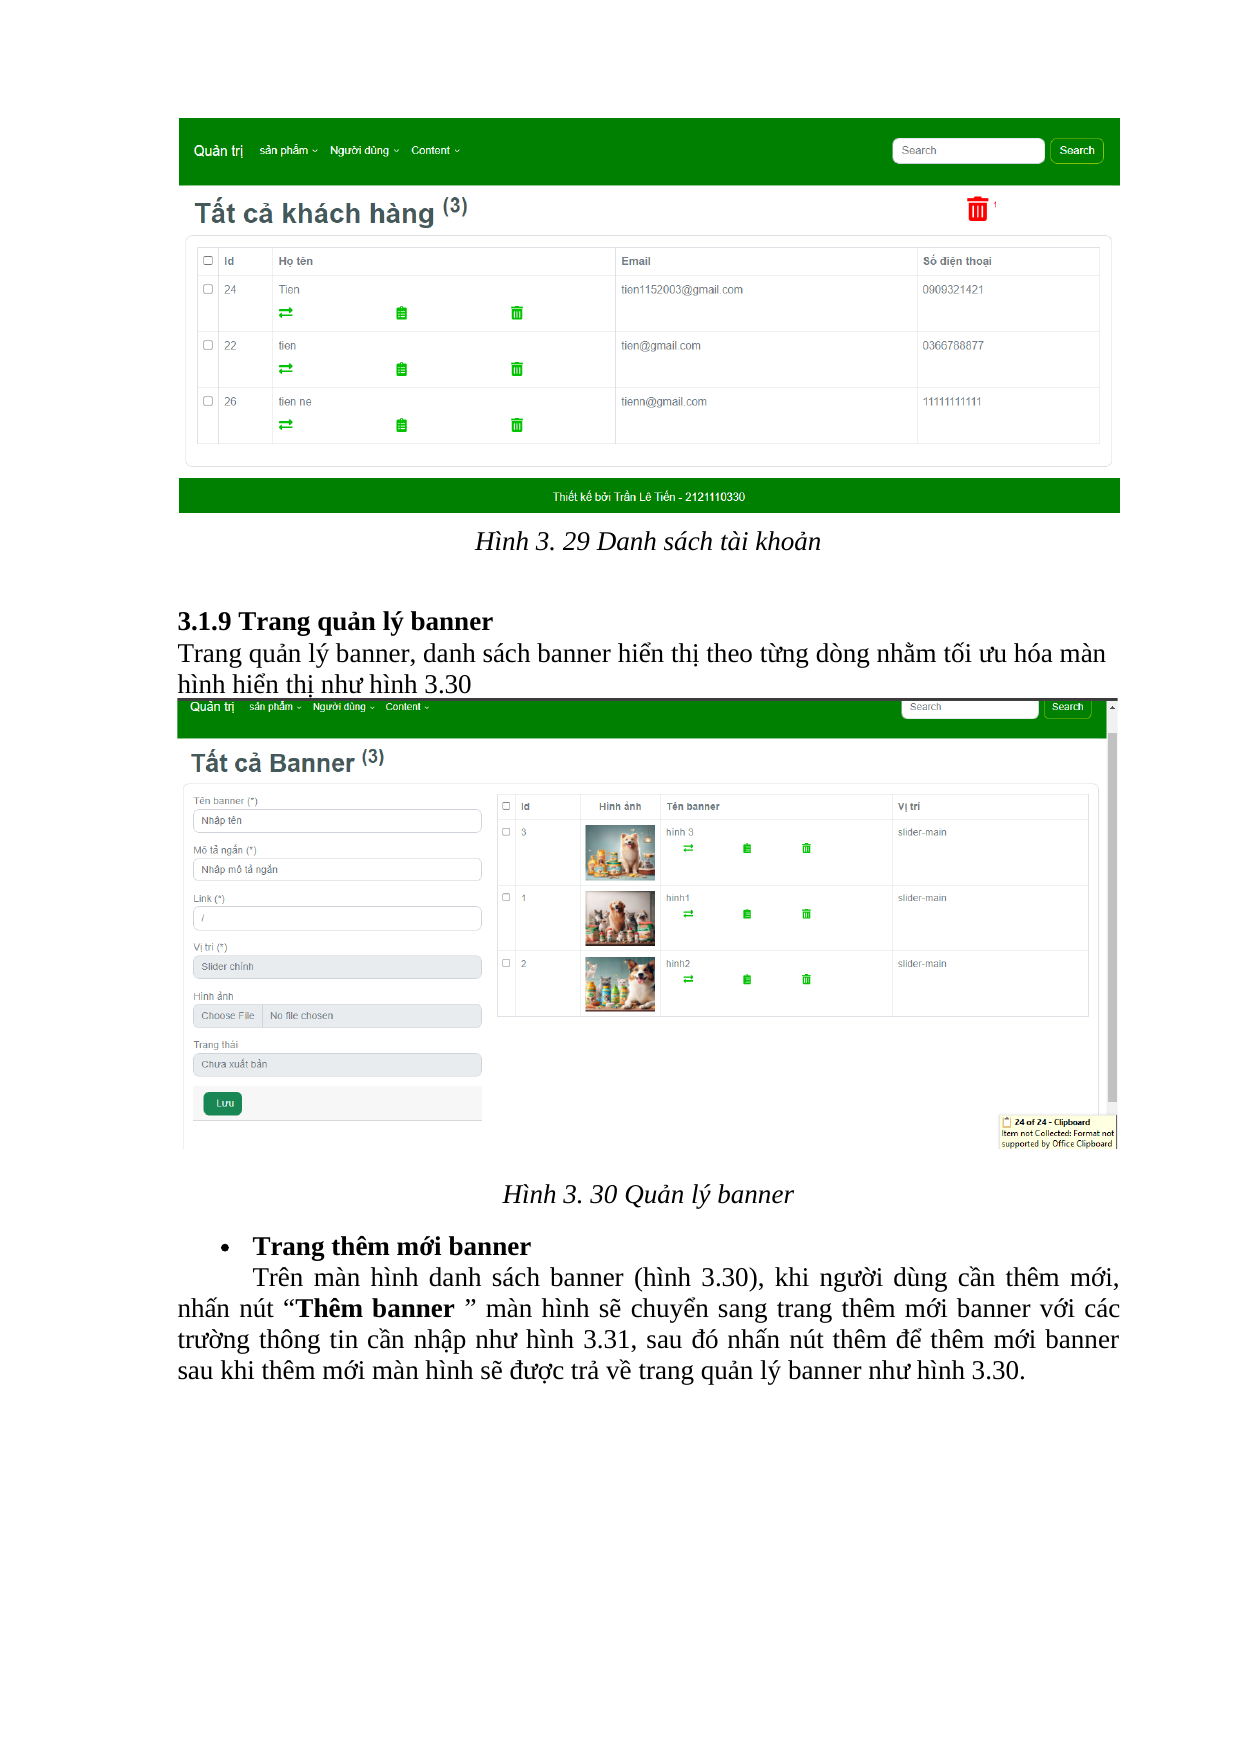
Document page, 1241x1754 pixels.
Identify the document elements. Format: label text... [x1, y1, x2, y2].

text Hình 3. 30 Quản lý banner [177, 1178, 1122, 1209]
list Trang thêm mới banner [221, 1230, 1122, 1261]
text 3.1.9 Trang quản lý banner [177, 606, 1122, 637]
picture [179, 118, 1120, 513]
picture [177, 698, 1118, 1149]
text Trang quản lý banner, danh sách banner hiển thị theo từng dòng nhằm tối ưu hóa màn hình hiển thị như hình 3.30 [177, 637, 1122, 699]
text Hình 3. 29 Danh sách tài khoản [177, 525, 1122, 556]
text Trên màn hình danh sách banner (hình 3.30), khi người dùng cần thêm mới, nhấn nút “Thêm banner ” màn hình sẽ chuyển sang trang thêm mới banner với các trường thông tin cần nhập như hình 3.31, sau đó nhấn nút thêm để thêm mới banner sau khi thêm mới màn hình sẽ được trả về trang quản lý banner như hình 3.30. [177, 1261, 1122, 1385]
